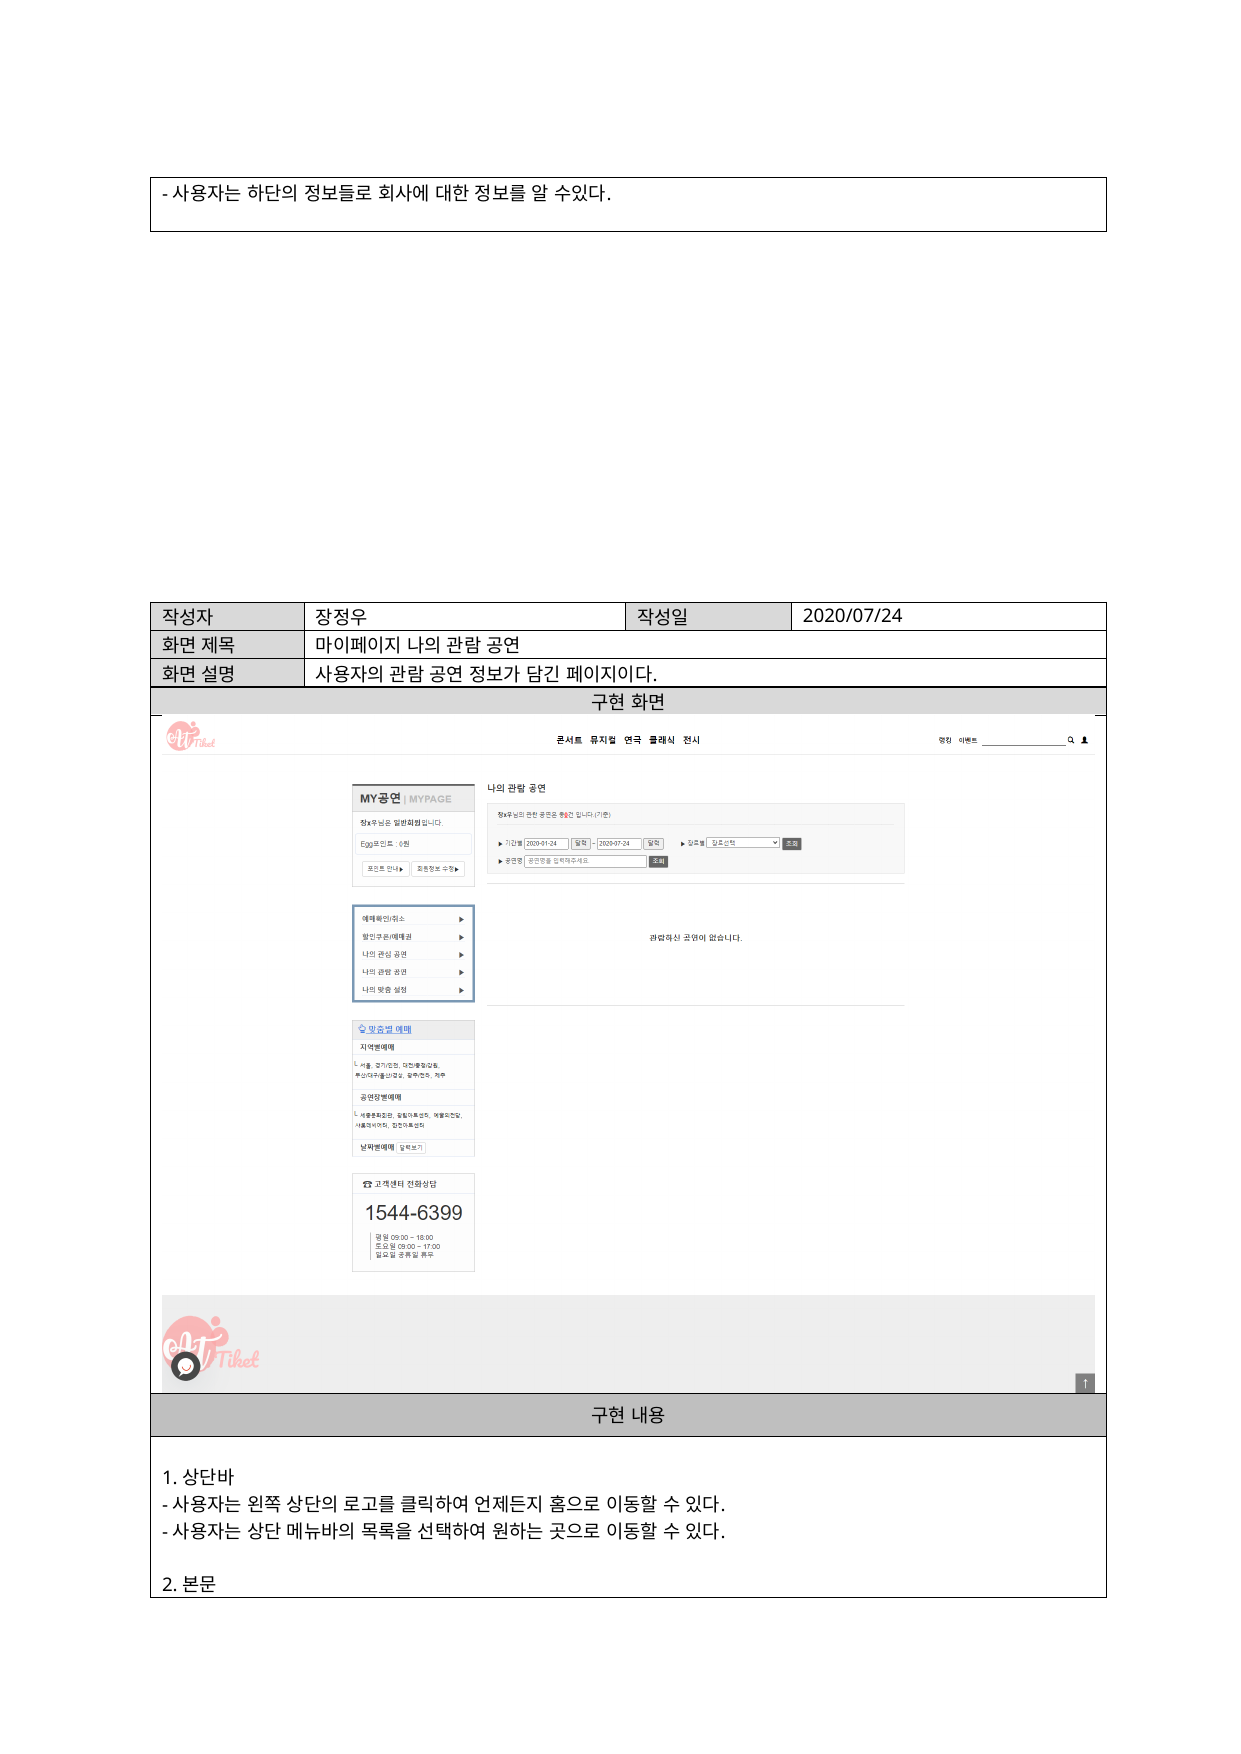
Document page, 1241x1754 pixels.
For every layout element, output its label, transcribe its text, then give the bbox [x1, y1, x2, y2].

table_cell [151, 1437, 1106, 1597]
table_cell 구현 화면 [151, 688, 1106, 714]
table_cell 마이페이지 나의 관람 공연 [305, 631, 1106, 658]
table_header 장정우 [305, 603, 625, 630]
table_cell 구현 내용 [151, 1394, 1106, 1436]
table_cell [151, 178, 1106, 231]
table_header 작성일 [626, 603, 791, 630]
table_cell 화면 제목 [151, 631, 304, 658]
table_cell 사용자의 관람 공연 정보가 담긴 페이지이다. [305, 659, 1106, 686]
table_cell 화면 설명 [151, 659, 304, 686]
table_cell [151, 716, 162, 1393]
table_header 작성자 [151, 603, 304, 630]
picture [162, 715, 1095, 1393]
table_header 2020/07/24 [792, 603, 1106, 630]
table_cell [1095, 716, 1106, 1393]
